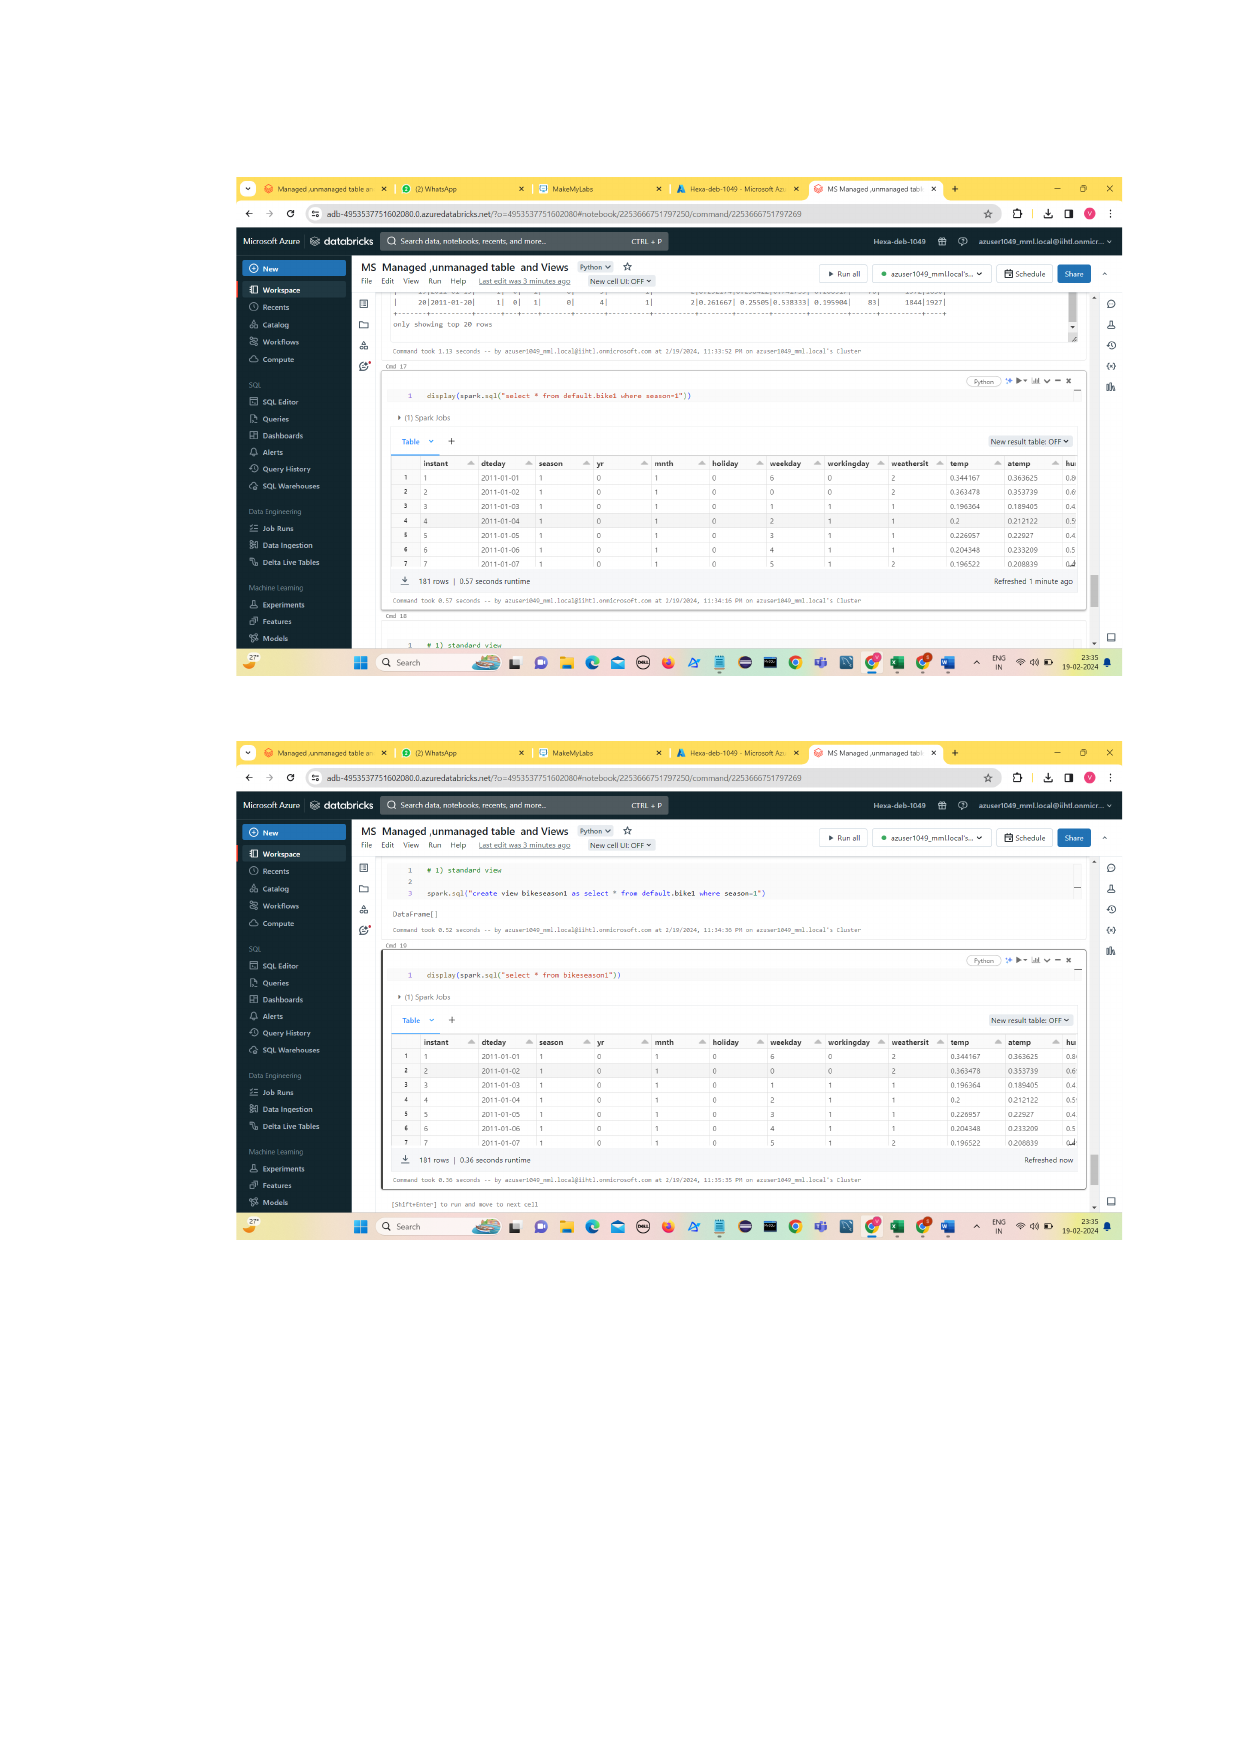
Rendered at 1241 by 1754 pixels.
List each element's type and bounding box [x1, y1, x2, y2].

picture [236, 177, 1123, 676]
picture [236, 741, 1123, 1240]
